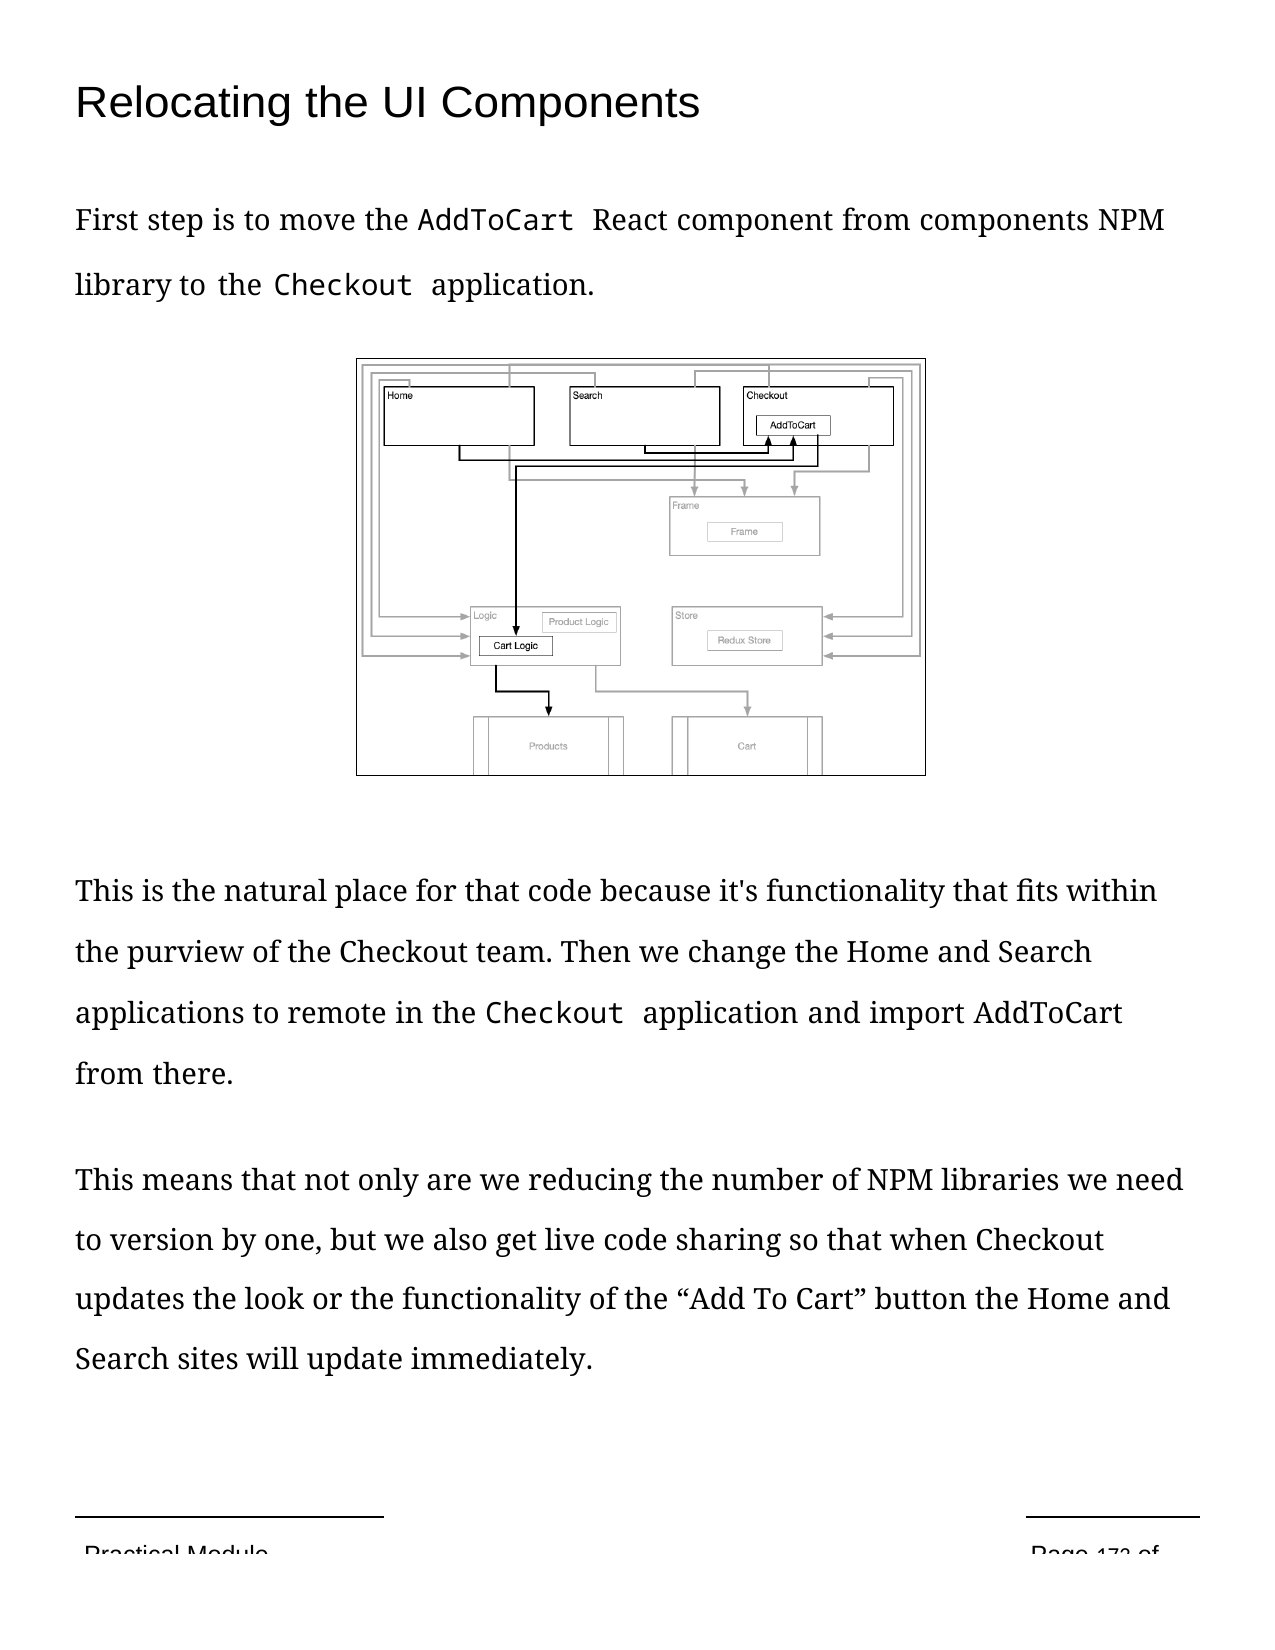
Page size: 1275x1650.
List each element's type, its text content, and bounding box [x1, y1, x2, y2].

text First step is to move the AddToCart React component from components NPM library to the Checkout application. [75, 199, 1201, 304]
subtitle Relocating the UI Components [75, 77, 1212, 127]
text This is the natural place for that code because it's functionality that fits within the purview of the Checkout team. Then we change the Home and Search applications to remote in the Checkout application and import AddToCart from there. [75, 870, 1199, 1093]
text This means that not only are we reducing the number of NPM libraries we need to version by one, but we also get live code sharing so that when Checkout updates the look or the functionality of the “Add To Cart” button the Home and Search sites will update immediately. [75, 1159, 1190, 1378]
picture [357, 359, 925, 775]
